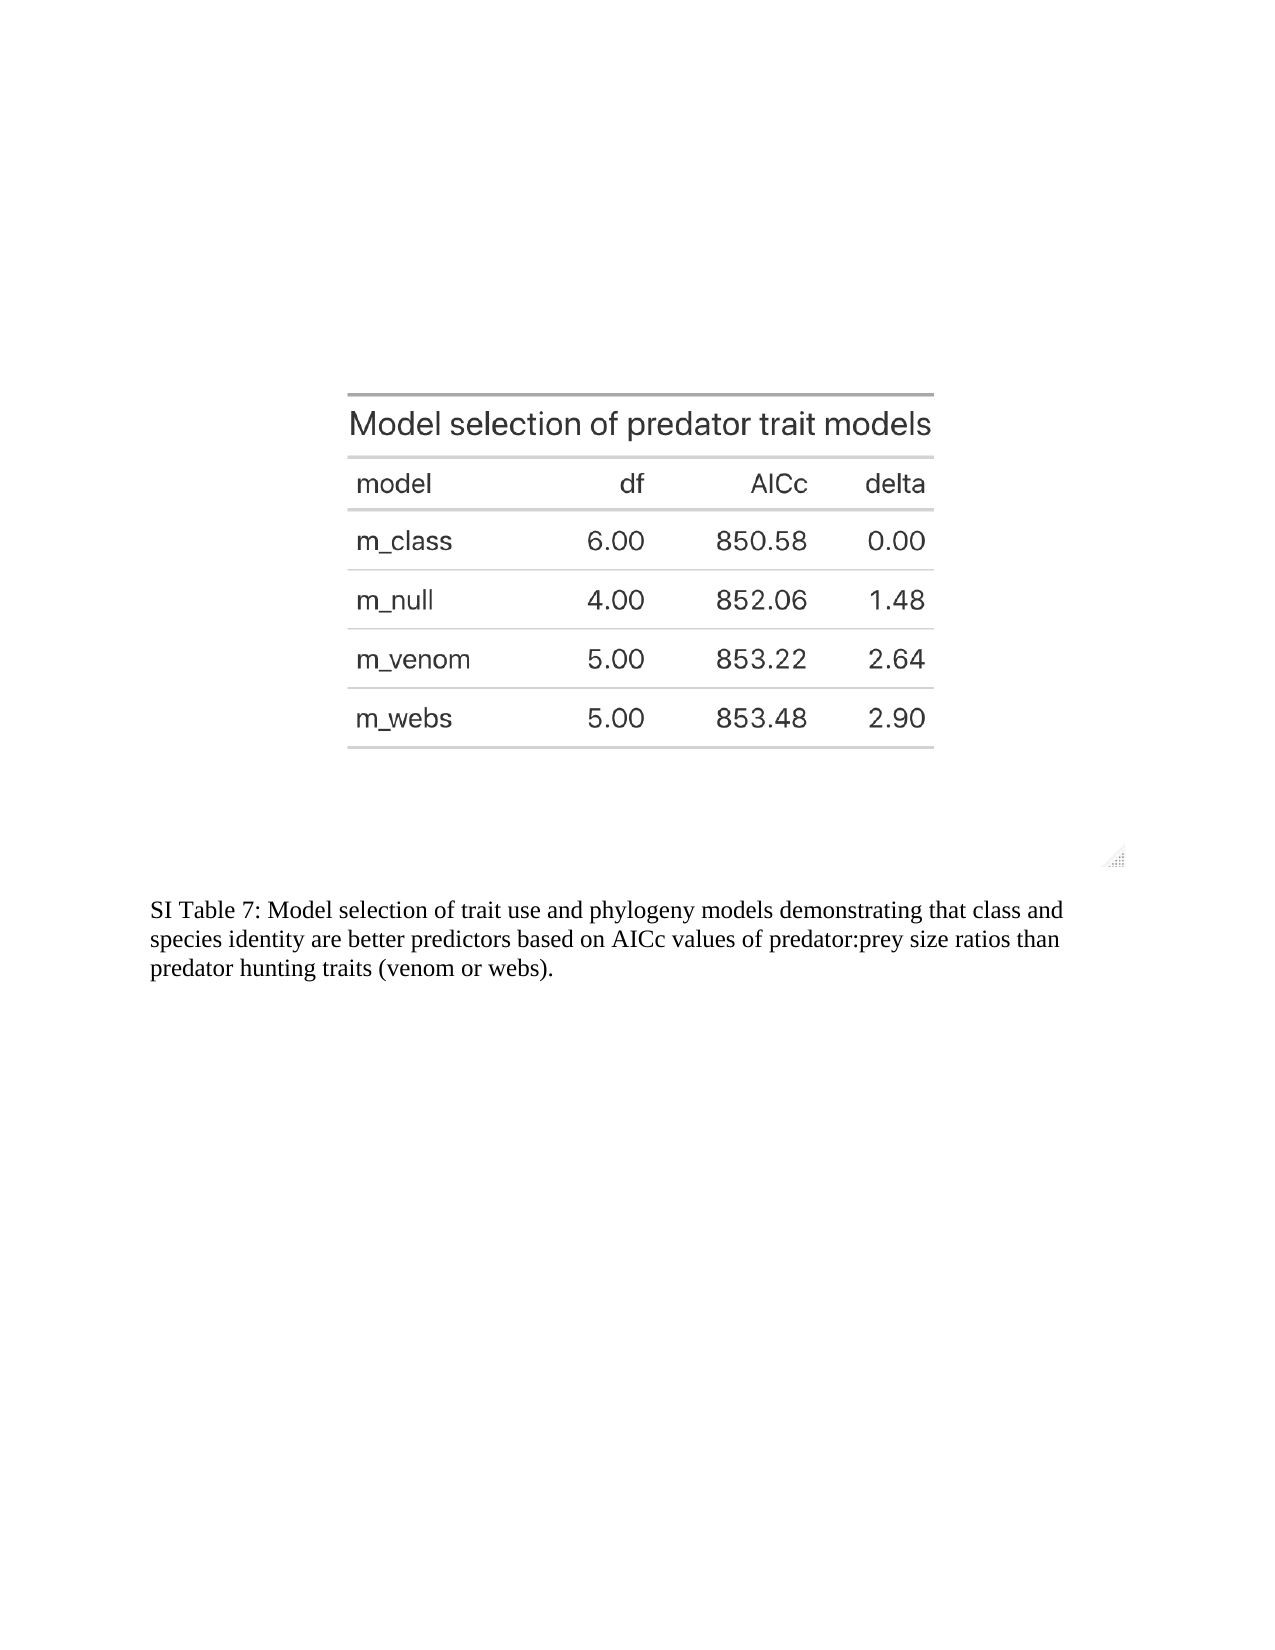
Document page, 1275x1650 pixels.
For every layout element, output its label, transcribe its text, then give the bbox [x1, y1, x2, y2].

picture [150, 380, 1125, 867]
text SI Table 7: Model selection of trait use and phylogeny models demonstrating that class and species identity are better predictors based on AICc values of predator:prey size ratios than predator hunting traits (venom or webs). [150, 896, 1125, 982]
